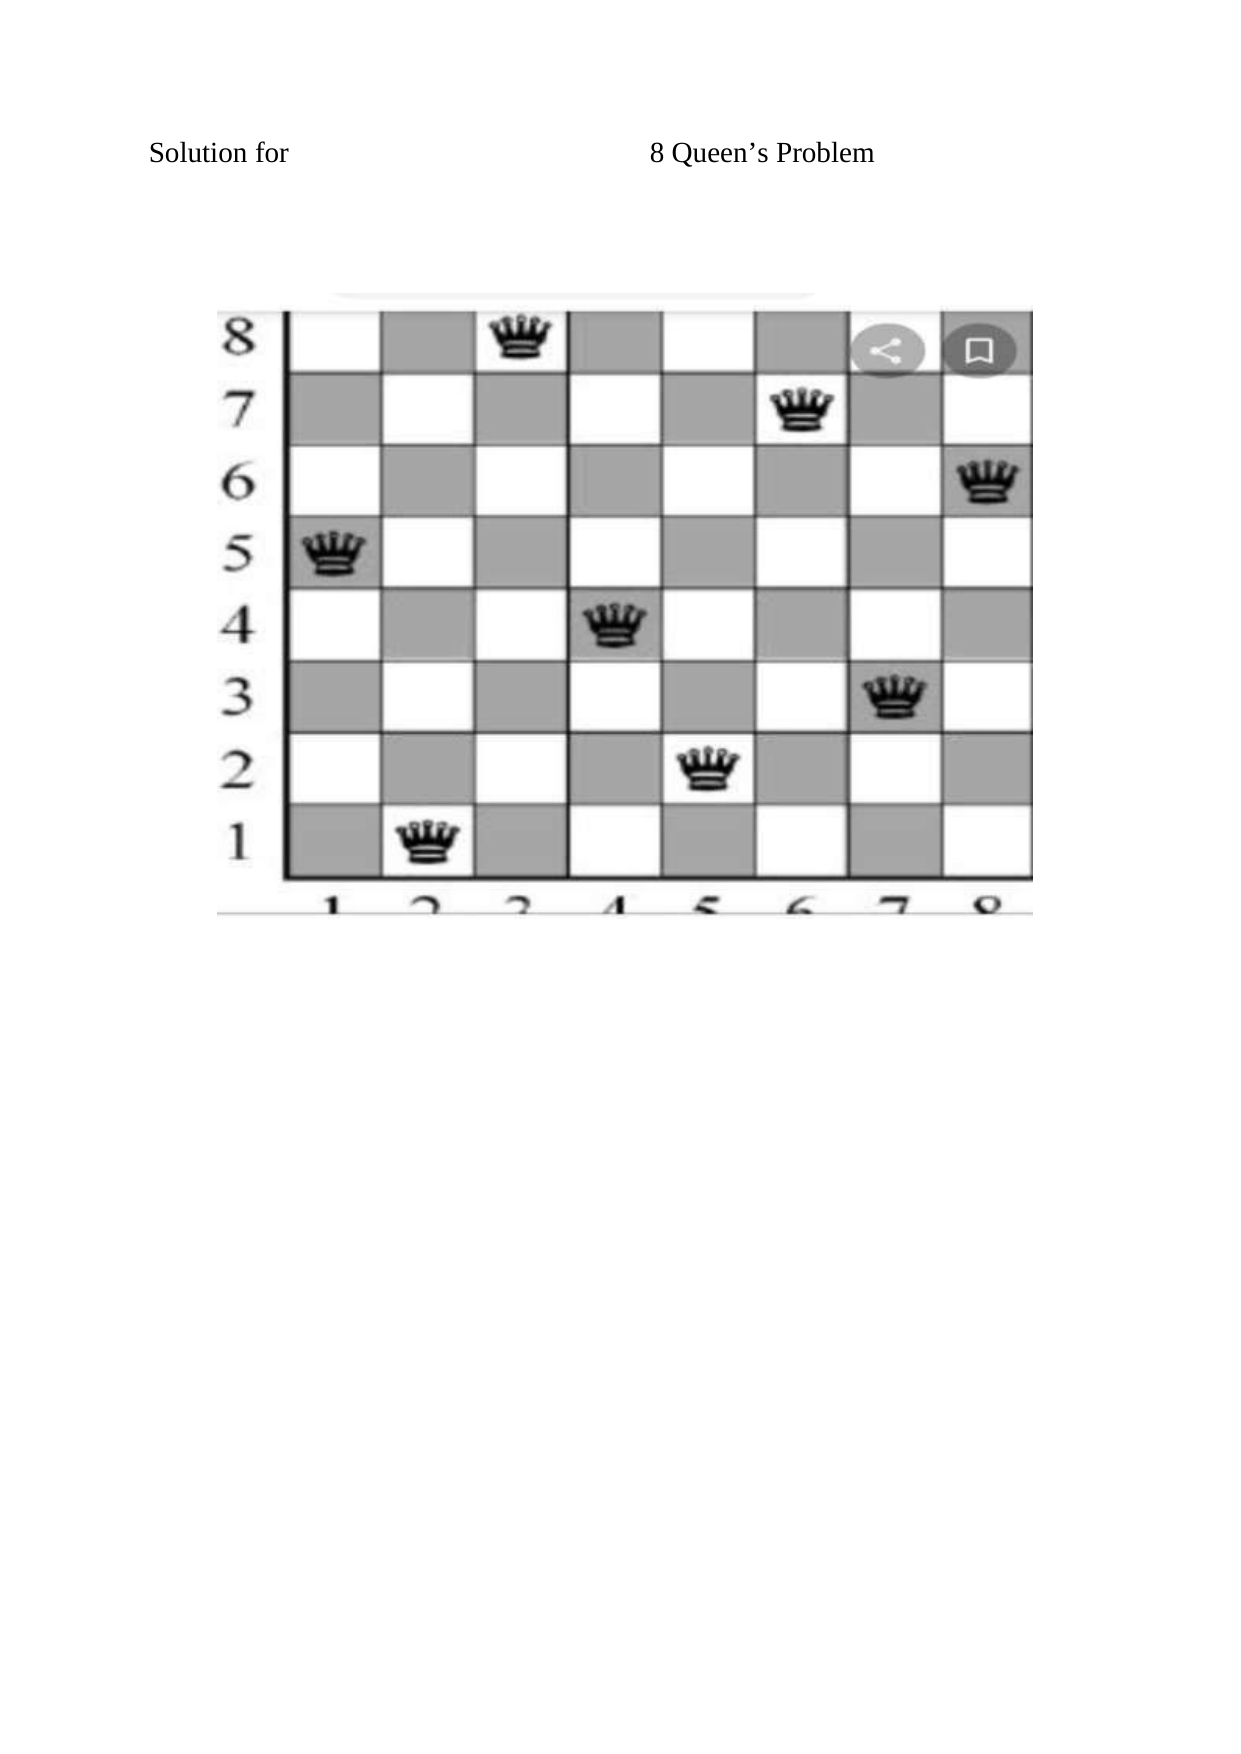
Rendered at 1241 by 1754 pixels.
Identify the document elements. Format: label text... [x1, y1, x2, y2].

picture [217, 293, 1033, 919]
text Solution for 8 Queen’s Problem [148, 81, 1213, 183]
